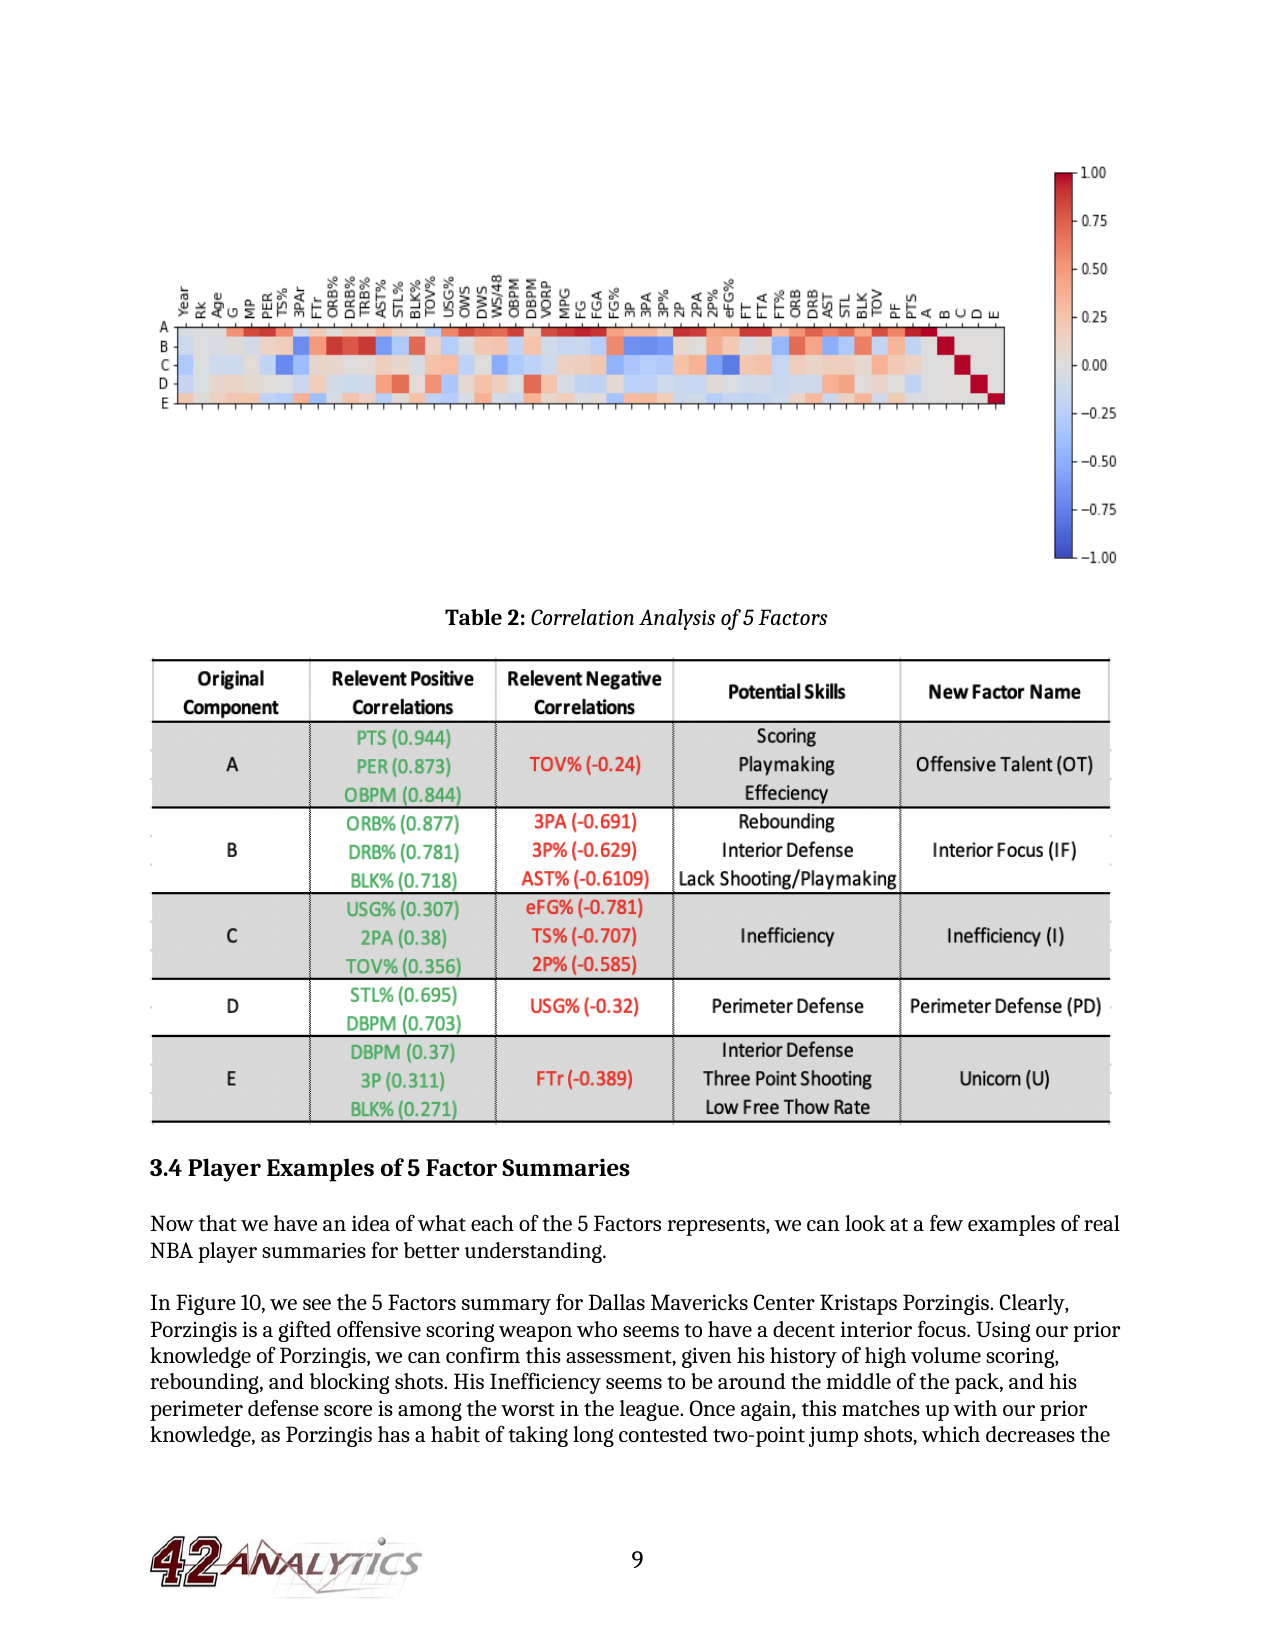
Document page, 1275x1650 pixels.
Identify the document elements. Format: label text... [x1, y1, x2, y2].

picture [131, 1517, 433, 1612]
text 3.4 Player Examples of 5 Factor Summaries [150, 1153, 1125, 1182]
text Now that we have an idea of what each of the 5 Factors represents, we can look at a few examples of real NBA player summaries for better understanding. [150, 1211, 1125, 1264]
text Table 2: Correlation Analysis of 5 Factors [150, 605, 1125, 631]
picture [150, 165, 1125, 576]
picture [150, 657, 1112, 1125]
